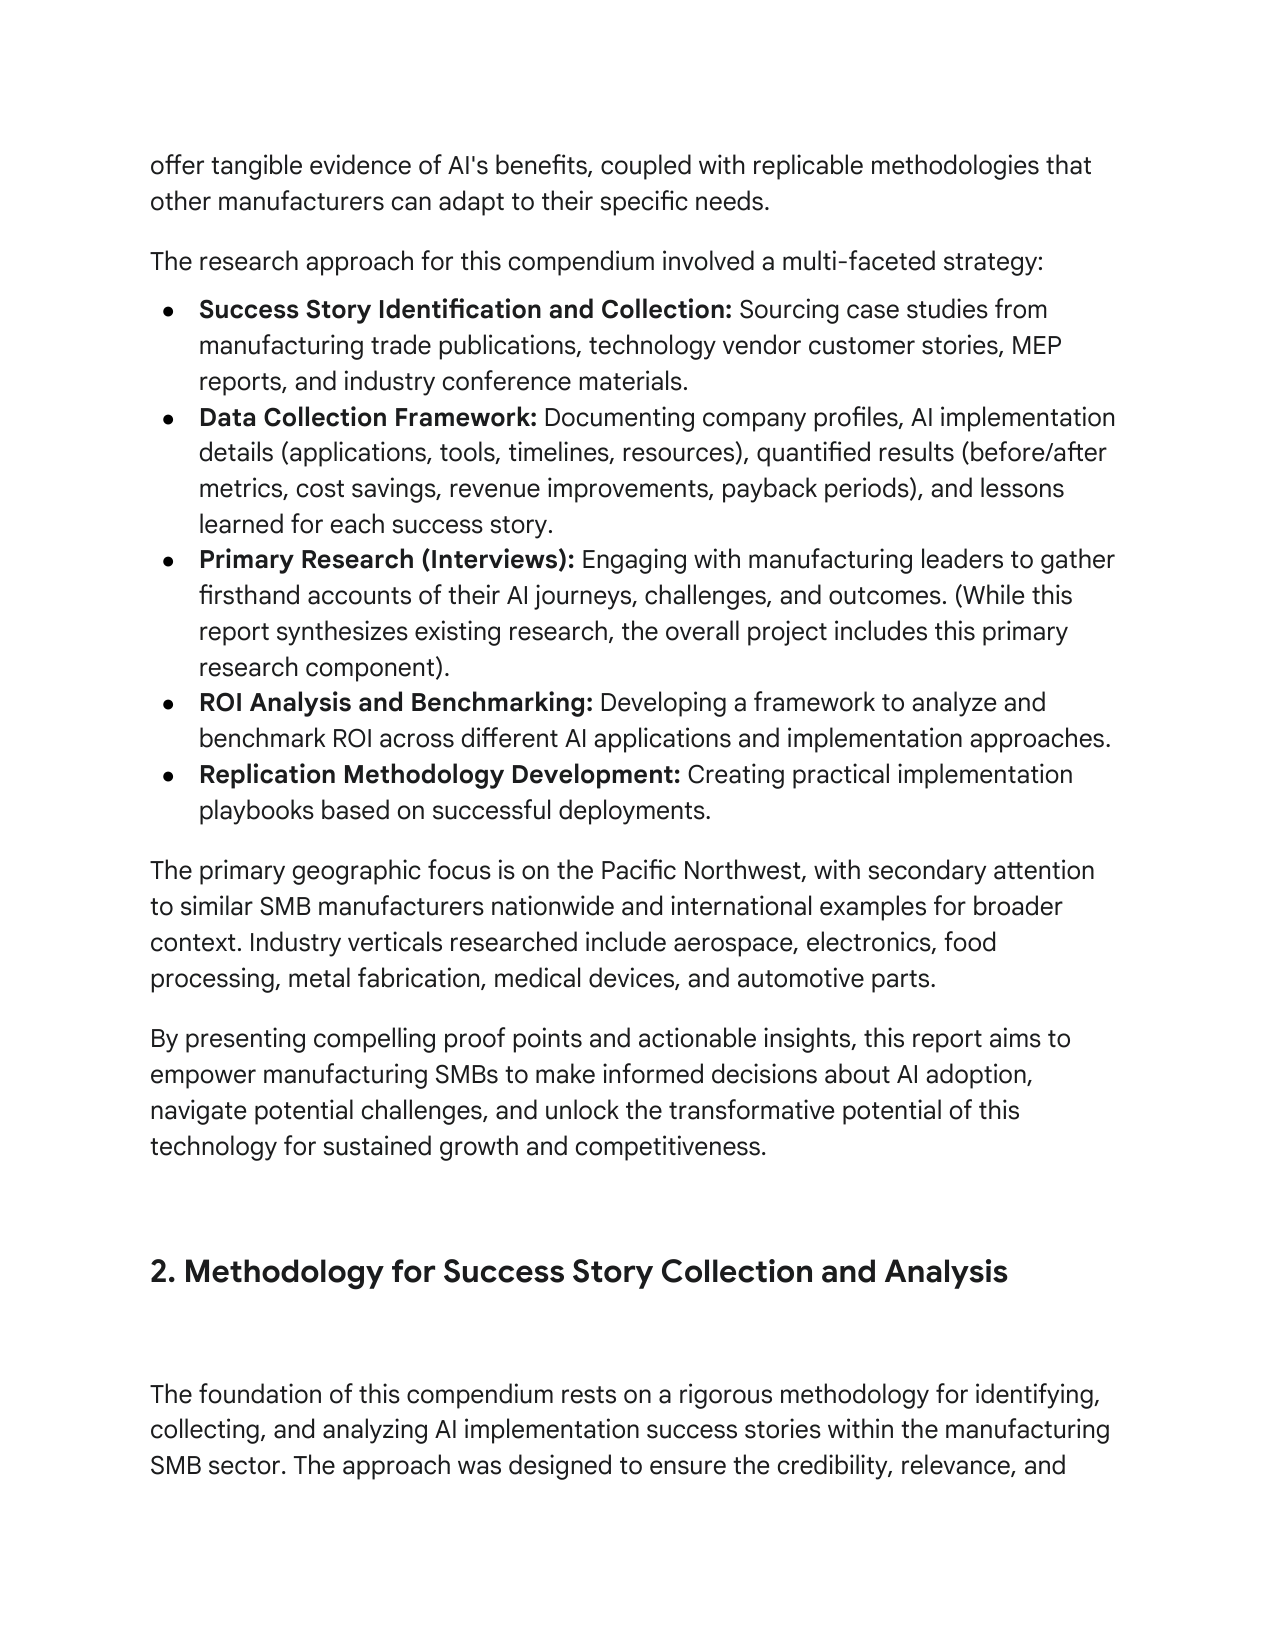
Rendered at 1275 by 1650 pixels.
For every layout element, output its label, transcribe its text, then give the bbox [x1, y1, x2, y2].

list Success Story Identification and Collection: Sourcing case studies from manufacturing trade publications, technology vendor customer stories, MEP reports, and industry conference materials. [161, 295, 1125, 397]
list Data Collection Framework: Documenting company profiles, AI implementation details (applications, tools, timelines, resources), quantified results (before/after metrics, cost savings, revenue improvements, payback periods), and lessons learned for each success story. [161, 402, 1125, 540]
text The primary geographic focus is on the Pacific Northwest, with secondary attention to similar SMB manufacturers nationwide and international examples for broader context. Industry verticals researched include aerospace, electronics, food processing, metal fabrication, medical devices, and automotive parts. [150, 856, 1125, 994]
subtitle 2. Methodology for Success Story Collection and Analysis [150, 1252, 1125, 1291]
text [150, 150, 1125, 217]
text The research approach for this compendium involved a multi-faceted strategy: [150, 246, 1125, 278]
list Replication Methodology Development: Creating practical implementation playbooks based on successful deployments. [161, 759, 1125, 826]
list Primary Research (Interviews): Engaging with manufacturing leaders to gather firsthand accounts of their AI journeys, challenges, and outcomes. (While this report synthesizes existing research, the overall project includes this primary research component). [161, 545, 1125, 683]
list ROI Analysis and Benchmarking: Developing a framework to analyze and benchmark ROI across different AI applications and implementation approaches. [161, 688, 1125, 755]
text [150, 1379, 1125, 1482]
text By presenting compelling proof points and actionable insights, this report aims to empower manufacturing SMBs to make informed decisions about AI adoption, navigate potential challenges, and unlock the transformative potential of this technology for sustained growth and competitiveness. [150, 1023, 1125, 1162]
